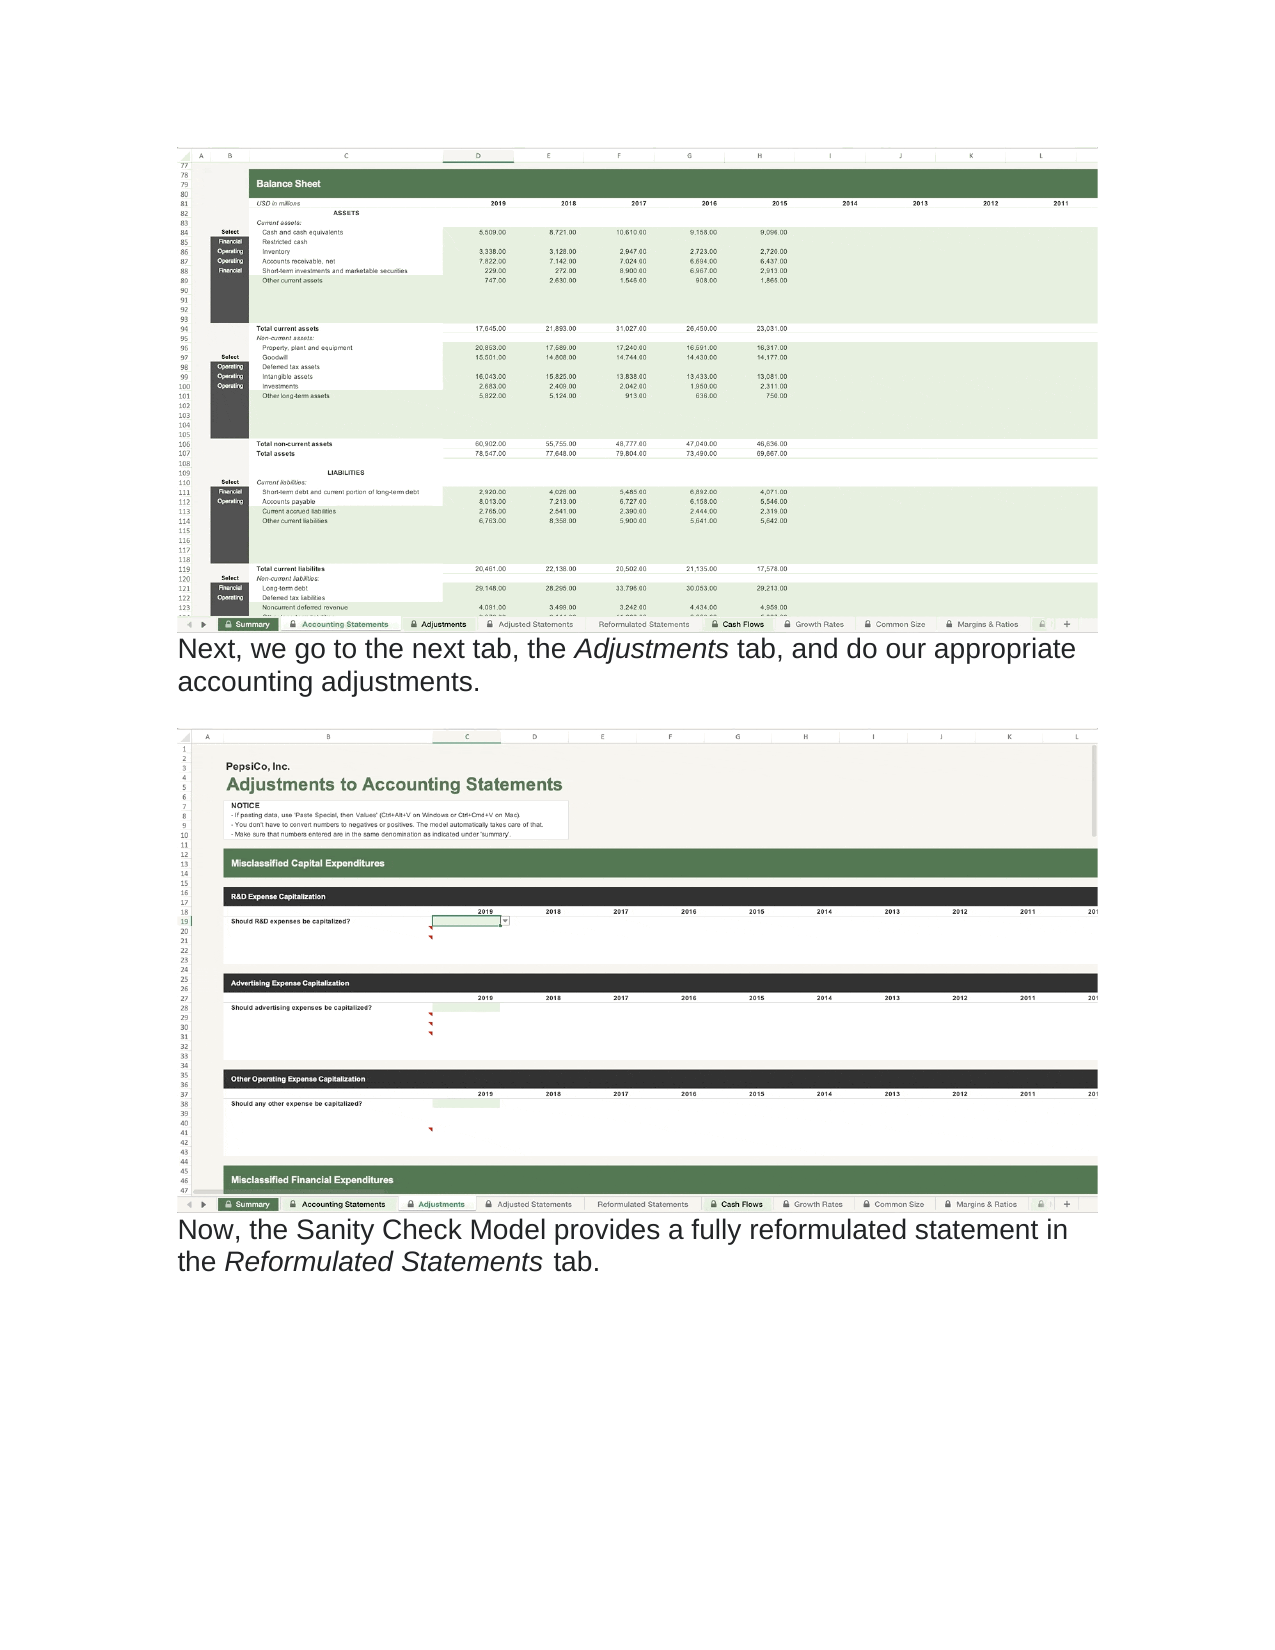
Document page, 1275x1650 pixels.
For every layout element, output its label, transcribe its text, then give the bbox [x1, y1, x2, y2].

picture [177, 147, 1098, 633]
picture [177, 728, 1098, 1213]
text Next, we go to the next tab, the Adjustments tab, and do our appropriate accounting adjustments. [177, 633, 1098, 697]
text Now, the Sanity Check Model provides a fully reformulated statement in the Reformulated Statements tab. [177, 1213, 1098, 1278]
